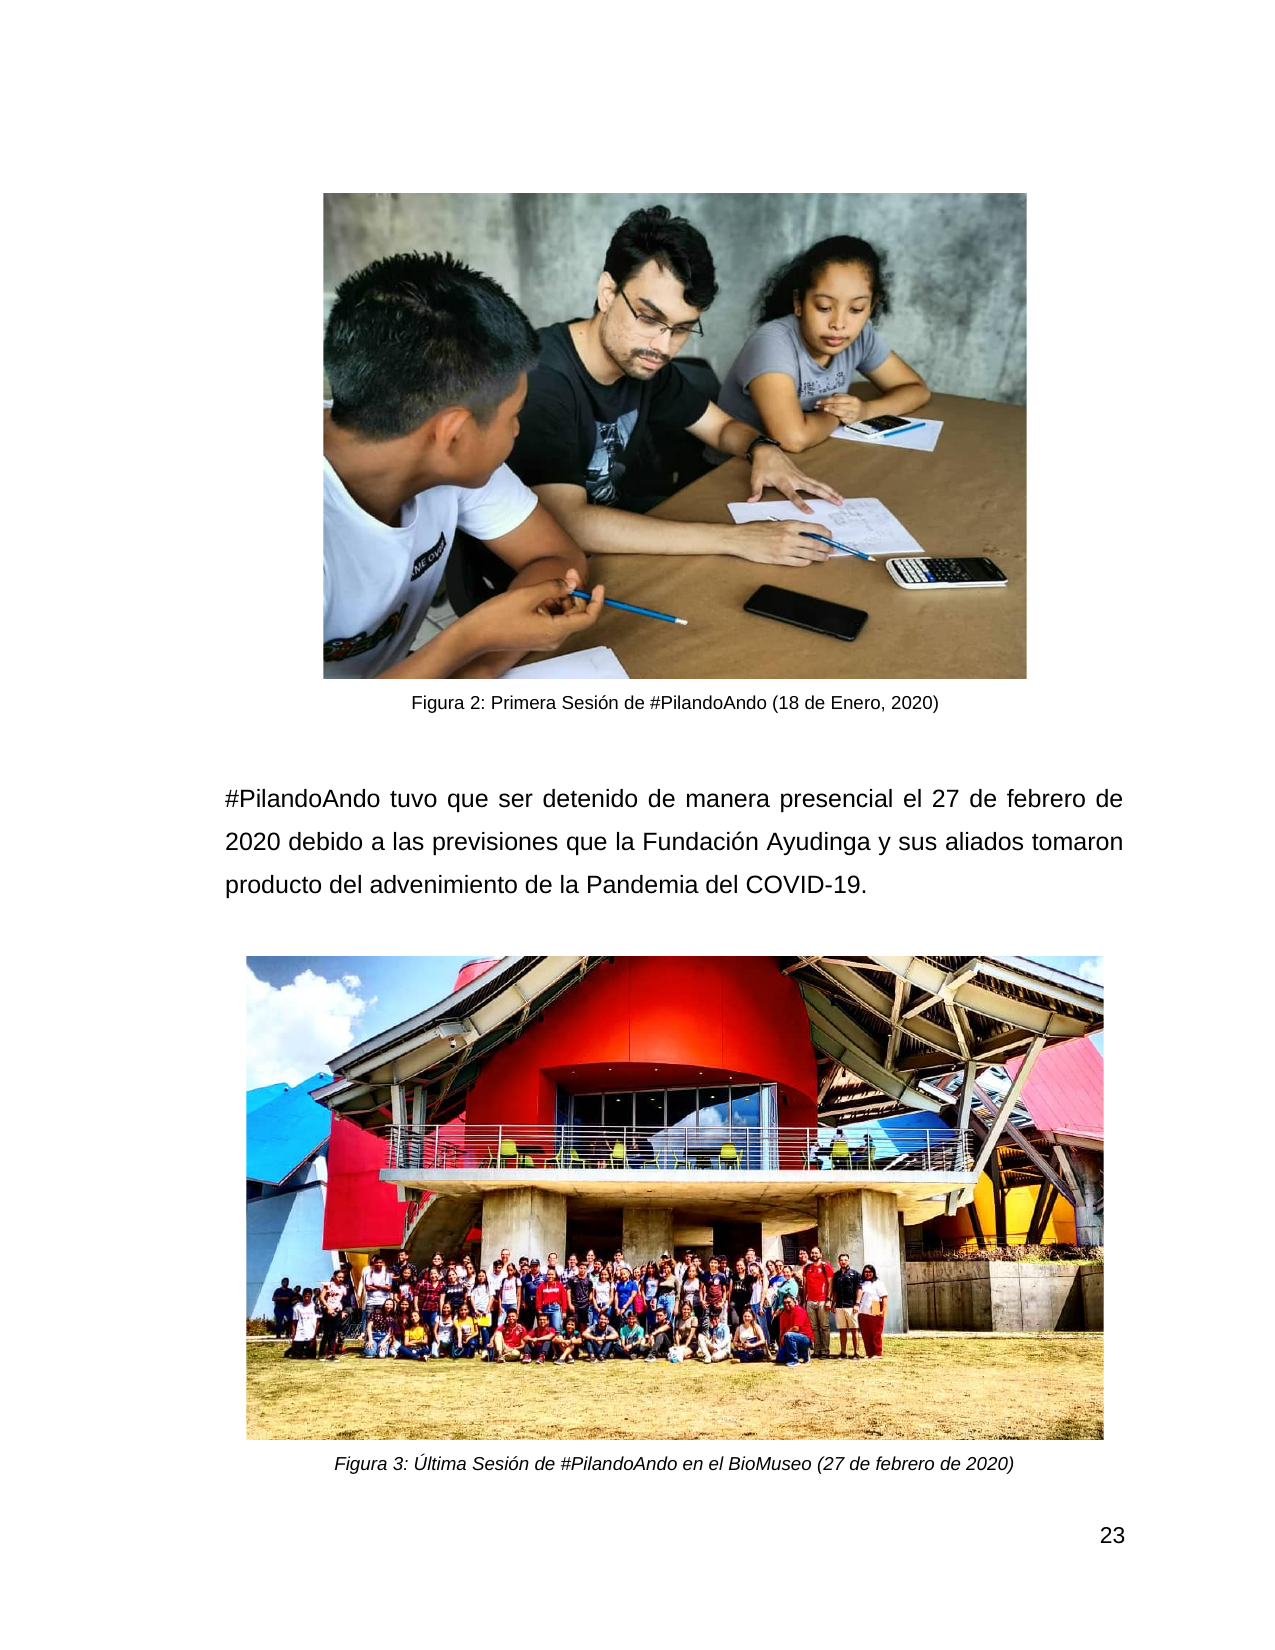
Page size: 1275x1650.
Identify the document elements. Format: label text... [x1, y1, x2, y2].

text Figura 3: Última Sesión de #PilandoAndo en el BioMuseo (27 de febrero de 2020) [225, 1453, 1125, 1474]
text #PilandoAndo tuvo que ser detenido de manera presencial el 27 de febrero de 2020 debido a las previsiones que la Fundación Ayudinga y sus aliados tomaron producto del advenimiento de la Pandemia del COVID-19. [225, 784, 1125, 899]
picture [246, 956, 1104, 1440]
picture [323, 193, 1027, 679]
text Figura 2: Primera Sesión de #PilandoAndo (18 de Enero, 2020) [225, 692, 1125, 713]
